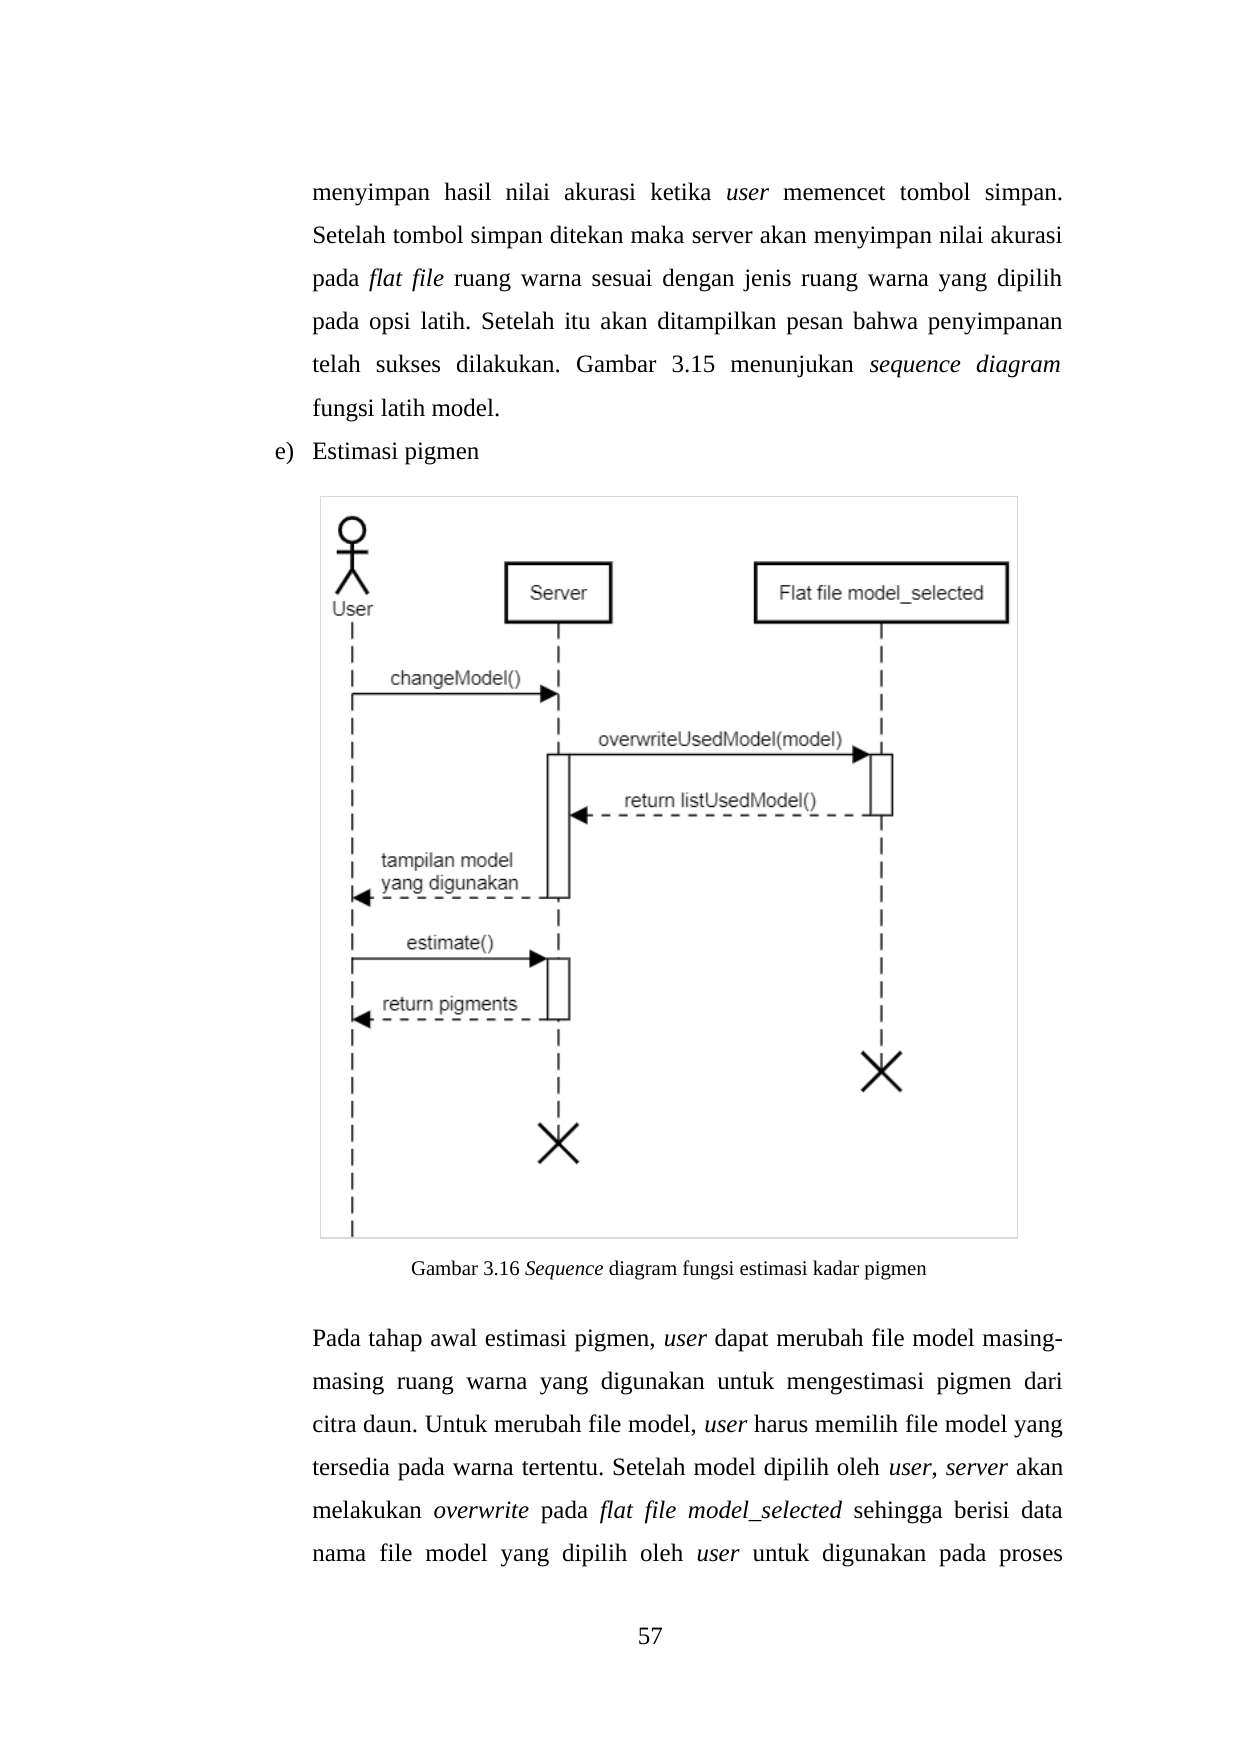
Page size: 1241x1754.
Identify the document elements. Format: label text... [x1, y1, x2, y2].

text Gambar 3.16 Sequence diagram fungsi estimasi kadar pigmen [274, 1255, 1063, 1279]
list Estimasi pigmen [274, 436, 1063, 464]
picture [321, 497, 1017, 1237]
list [312, 177, 1063, 421]
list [312, 1323, 1063, 1567]
